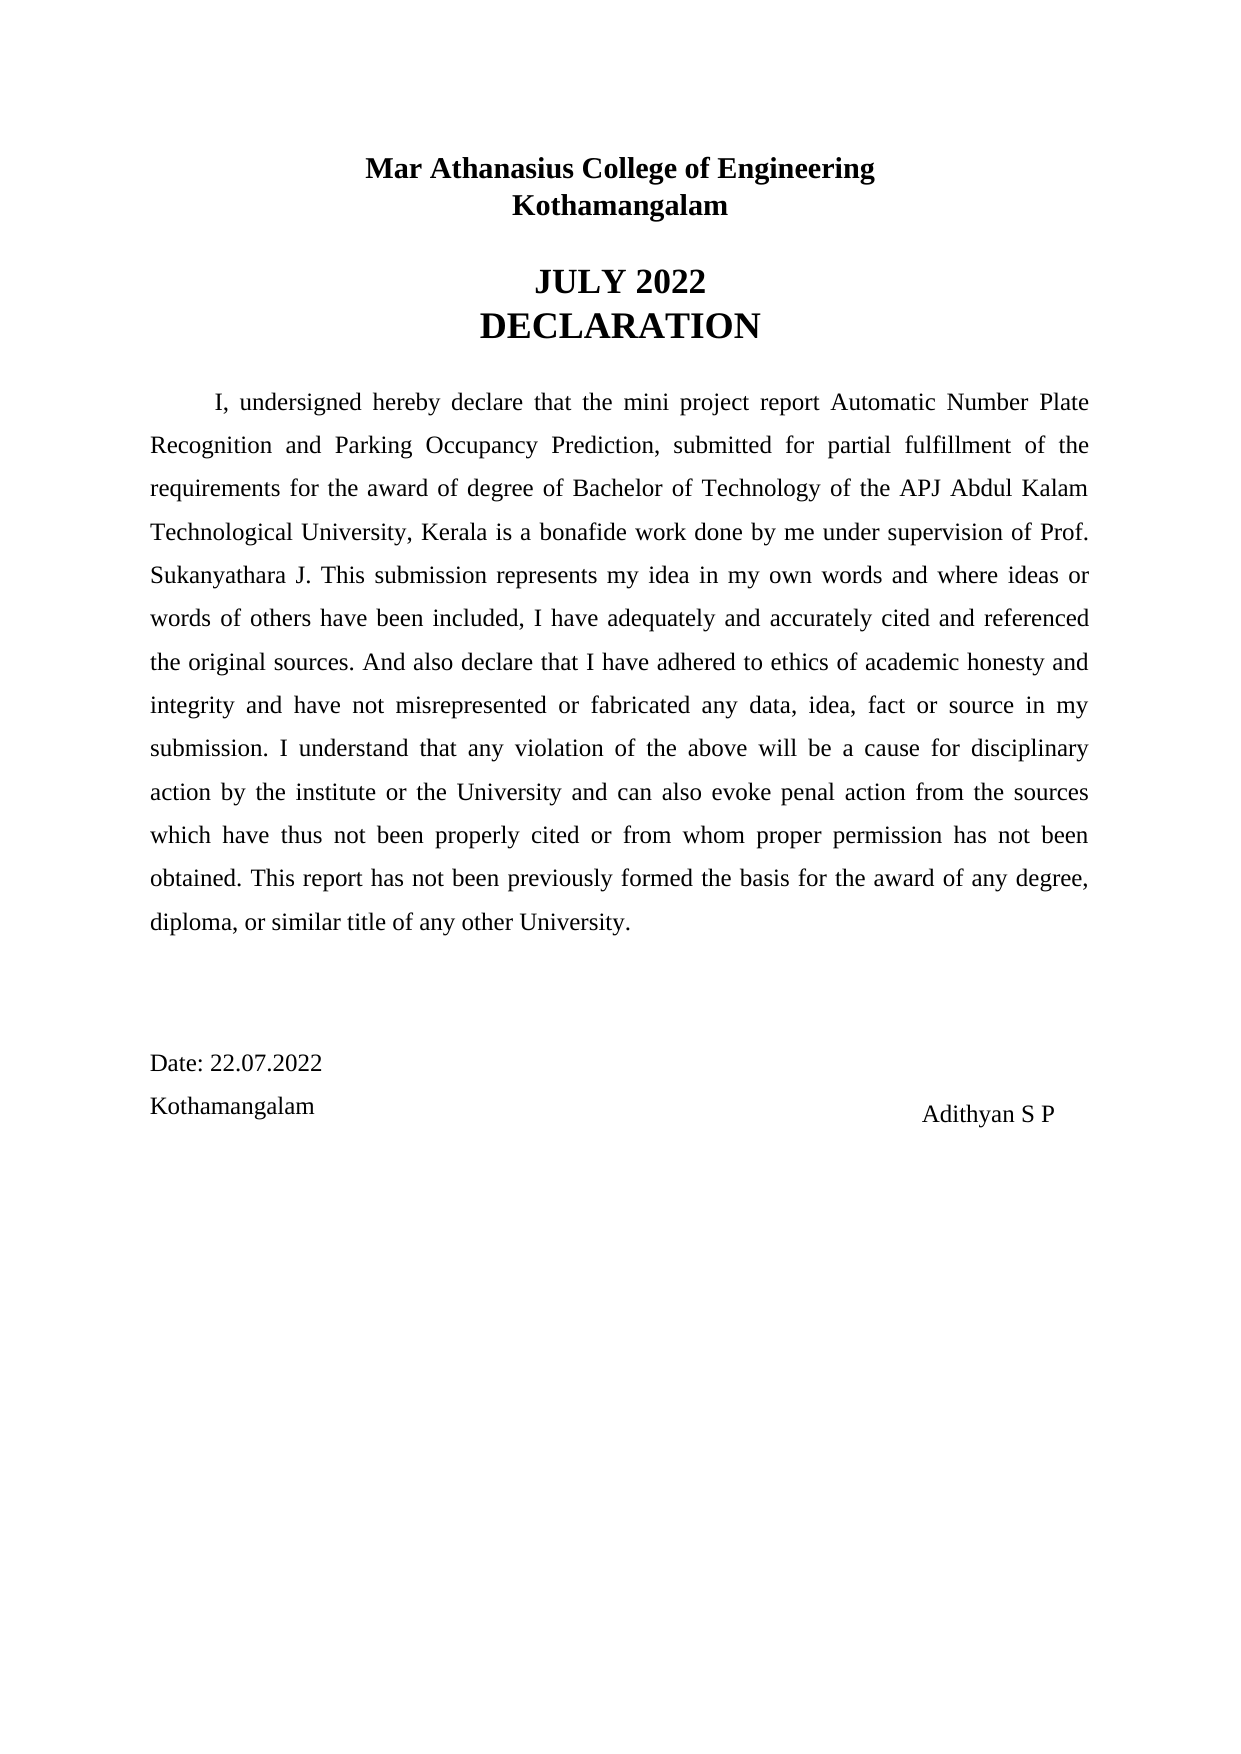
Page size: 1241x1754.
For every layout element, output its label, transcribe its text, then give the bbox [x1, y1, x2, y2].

text JULY 2022 [150, 261, 1090, 301]
text Kothamangalam [150, 187, 1090, 222]
text DECLARATION [150, 304, 1090, 347]
text Kothamangalam [149, 1091, 1090, 1151]
text Mar Athanasius College of Engineering [150, 150, 1090, 185]
text Date: 22.07.2022 [149, 1048, 1090, 1077]
text I, undersigned hereby declare that the mini project report Automatic Number Plate Recognition and Parking Occupancy Prediction, submitted for partial fulfillment of the requirements for the award of degree of Bachelor of Technology of the APJ Abdul Kalam Technological University, Kerala is a bonafide work done by me under supervision of Prof. Sukanyathara J. This submission represents my idea in my own words and where ideas or words of others have been included, I have adequately and accurately cited and referenced the original sources. And also declare that I have adhered to ethics of academic honesty and integrity and have not misrepresented or fabricated any data, idea, fact or source in my submission. I understand that any violation of the above will be a cause for disciplinary action by the institute or the University and can also evoke penal action from the sources which have thus not been properly cited or from whom proper permission has not been obtained. This report has not been previously formed the basis for the award of any degree, diploma, or similar title of any other University. [150, 387, 1090, 935]
